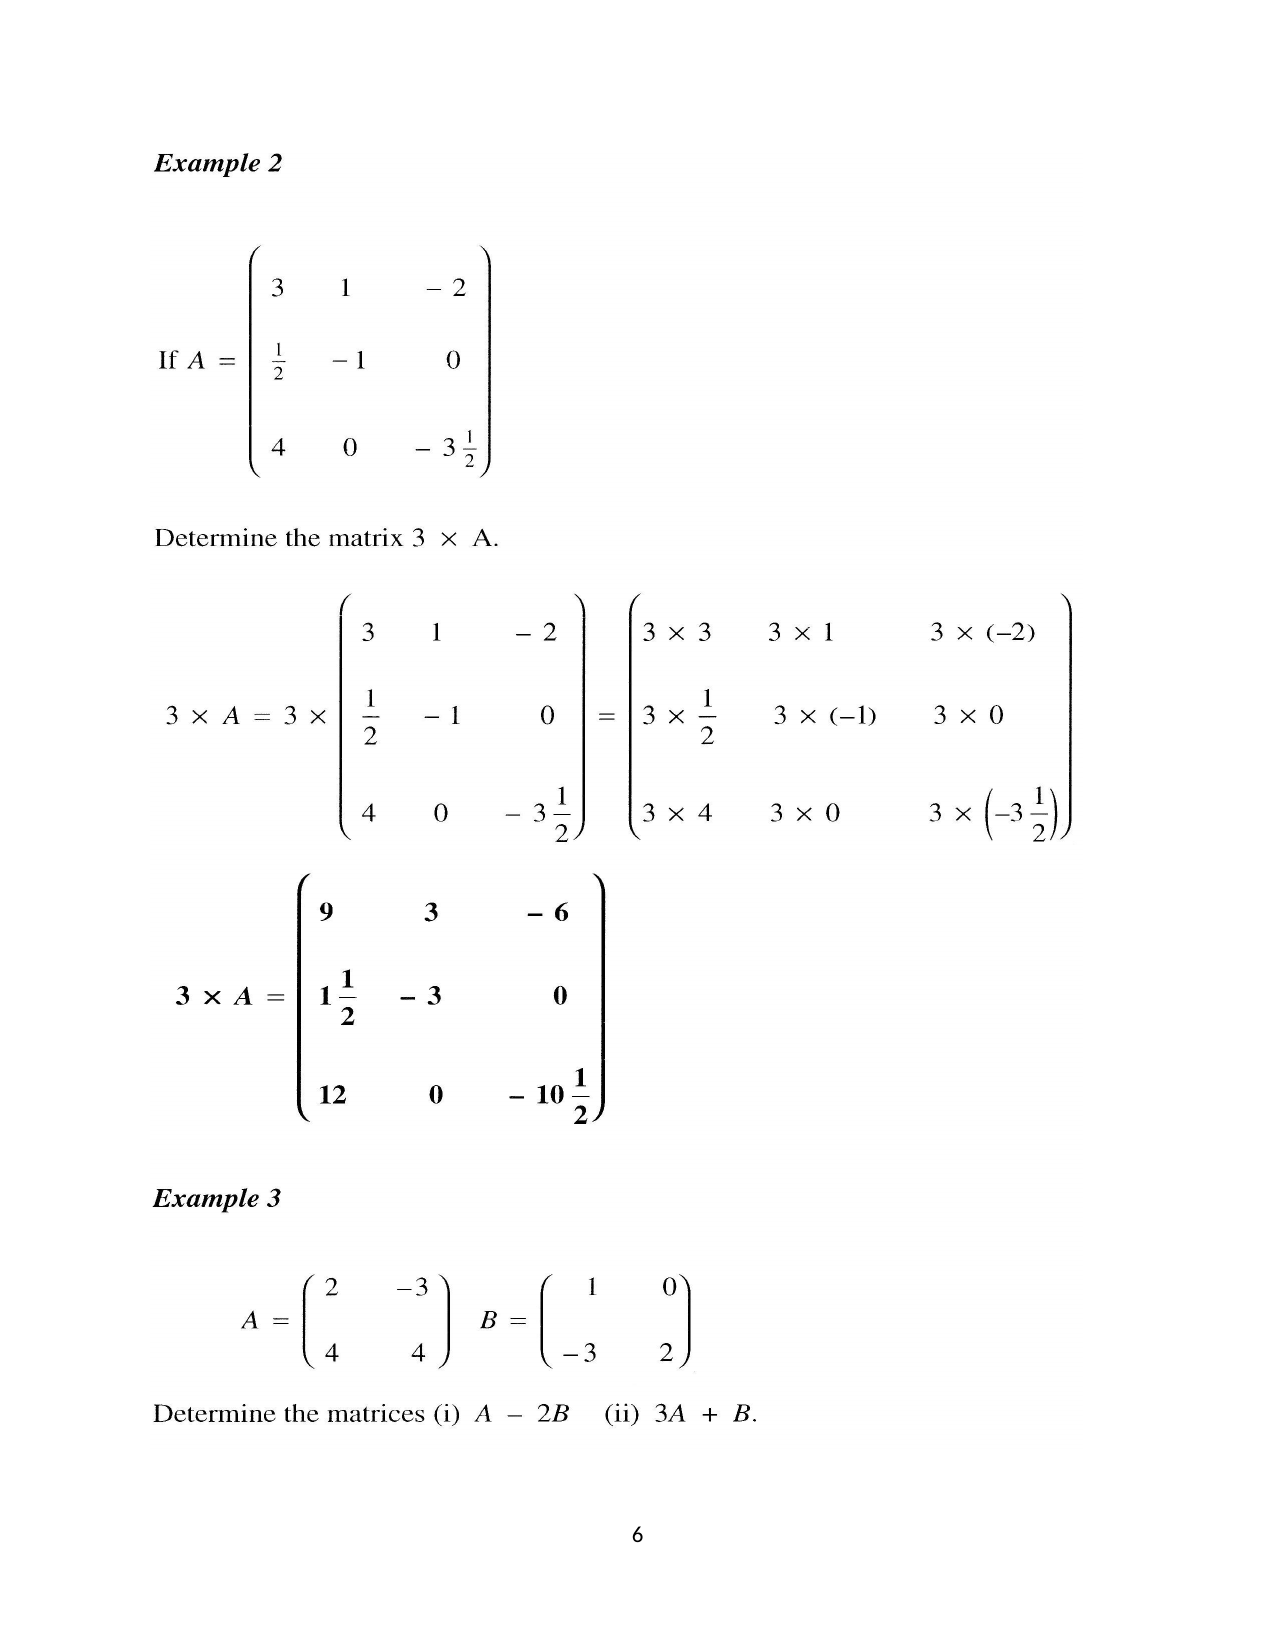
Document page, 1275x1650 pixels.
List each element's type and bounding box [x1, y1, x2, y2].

picture [150, 150, 1083, 1449]
